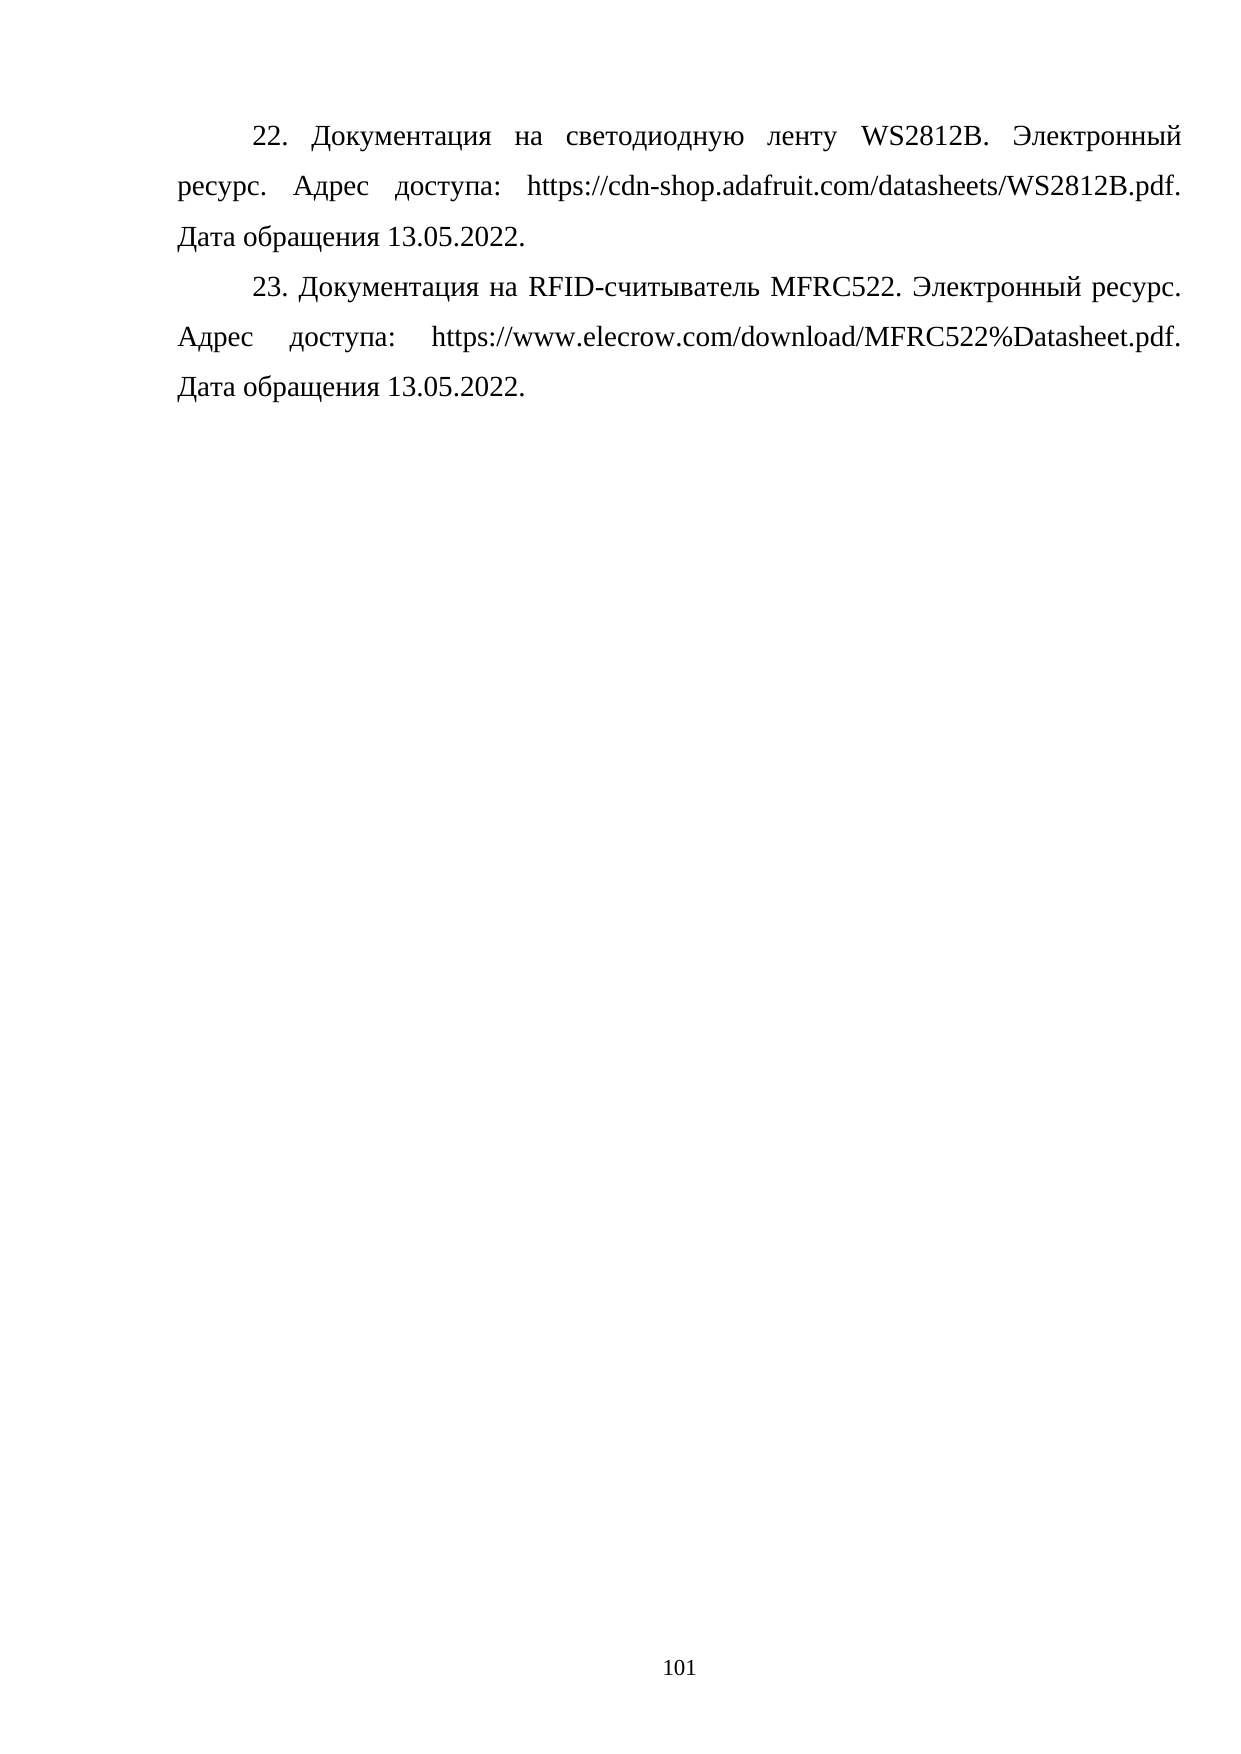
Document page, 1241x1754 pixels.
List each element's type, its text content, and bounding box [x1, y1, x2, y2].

text 23. Документация на RFID-считыватель MFRC522. Электронный ресурс. Адрес доступа: https://www.elecrow.com/download/MFRC522%Datasheet.pdf. Дата обращения 13.05.2022. [177, 269, 1182, 403]
text 22. Документация на светодиодную ленту WS2812B. Электронный ресурс. Адрес доступа: https://cdn-shop.adafruit.com/datasheets/WS2812B.pdf. Дата обращения 13.05.2022. [177, 118, 1182, 252]
